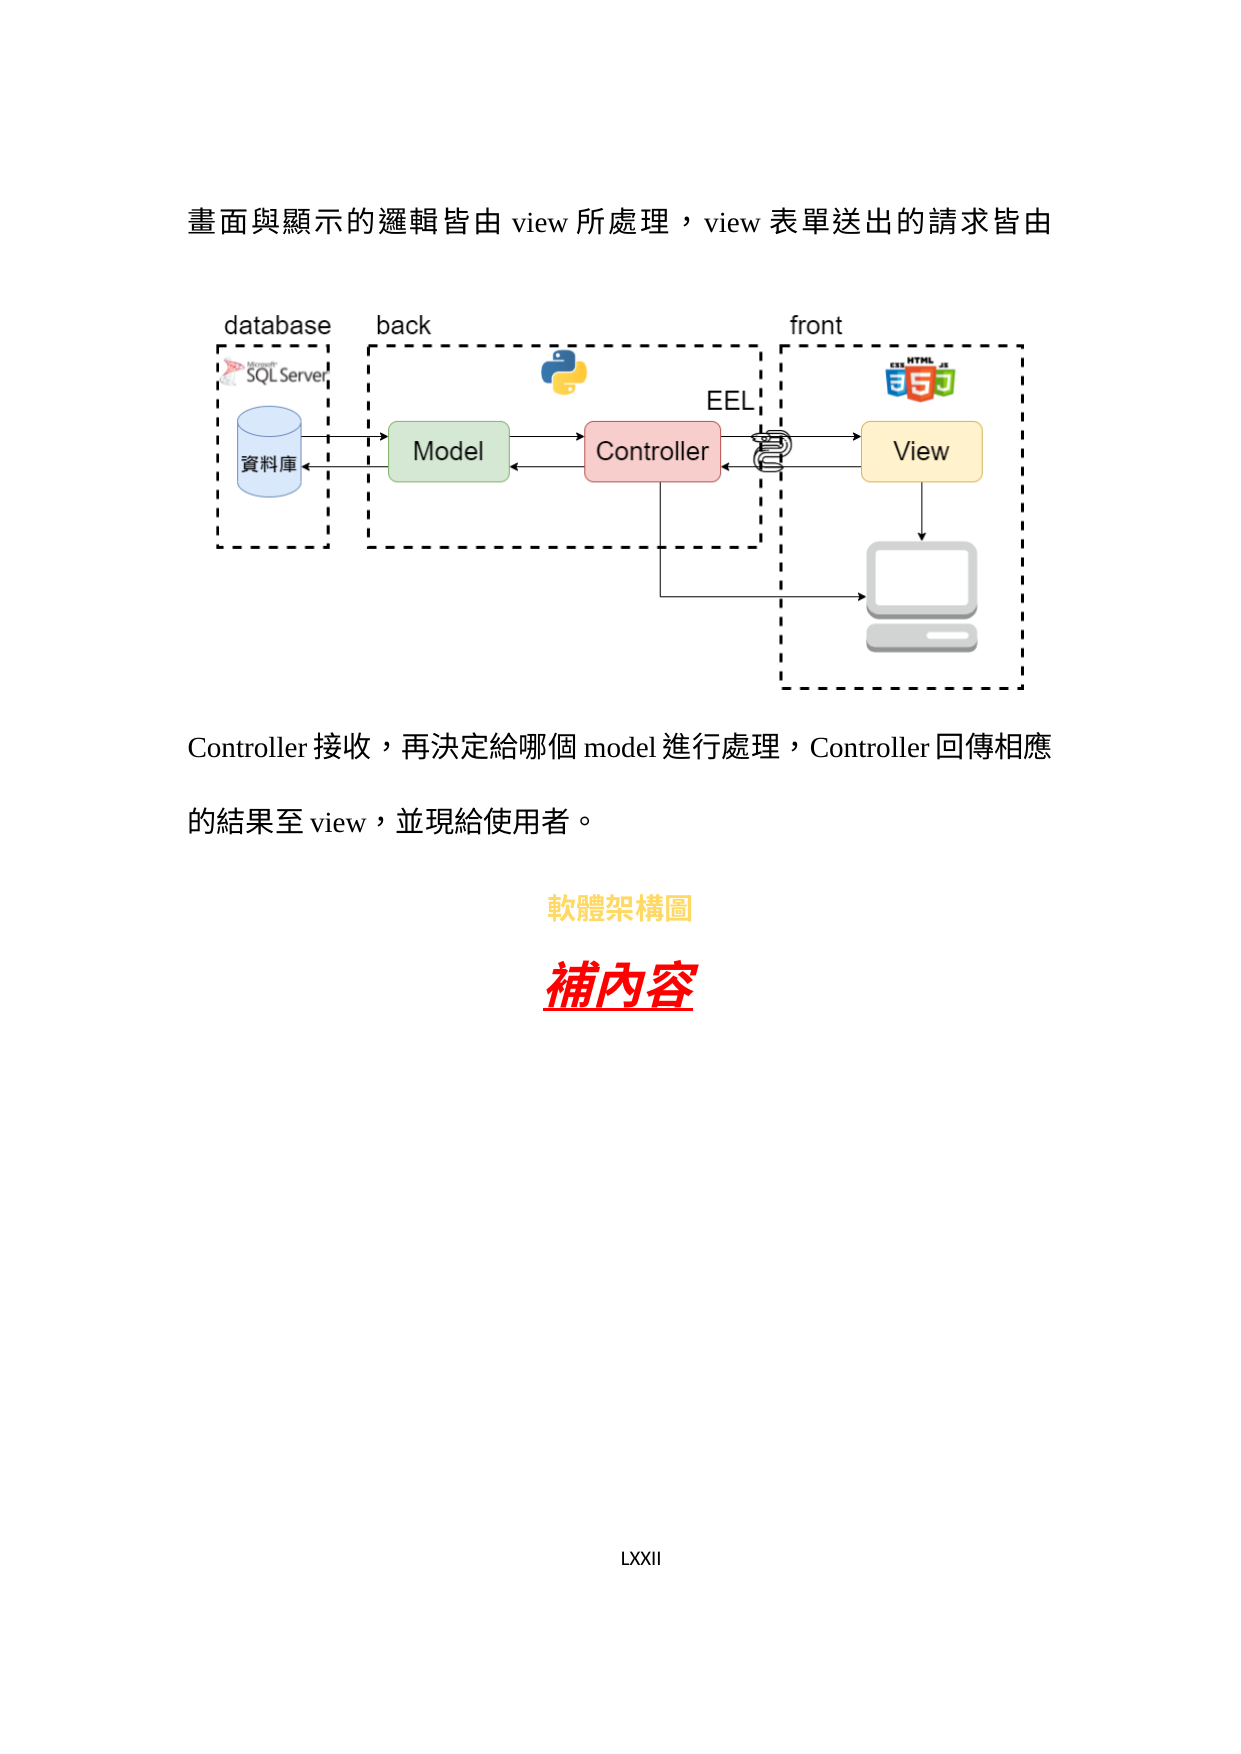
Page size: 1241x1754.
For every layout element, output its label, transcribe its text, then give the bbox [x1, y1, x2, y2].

text 軟體架構圖 [187, 869, 1053, 944]
text 補內容 [187, 944, 1053, 1019]
picture [216, 305, 1024, 690]
